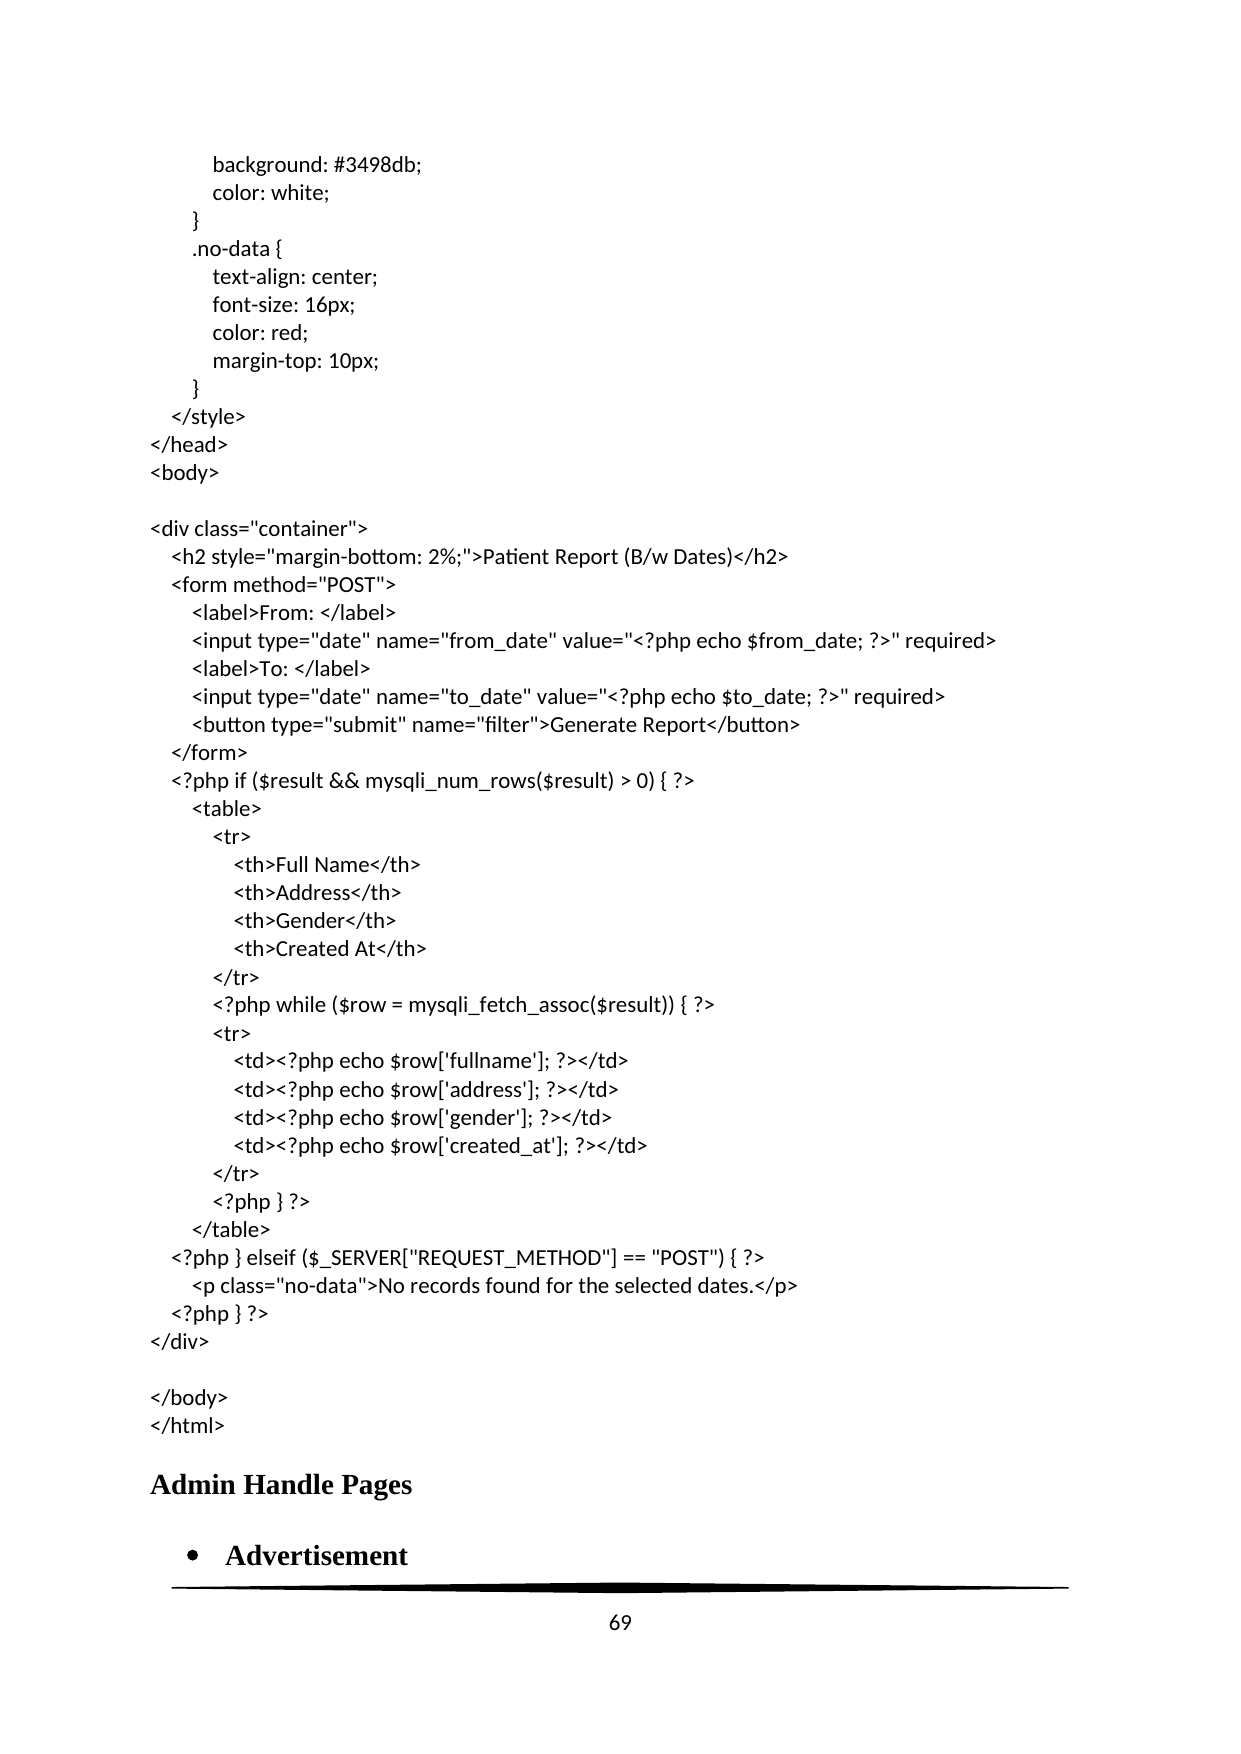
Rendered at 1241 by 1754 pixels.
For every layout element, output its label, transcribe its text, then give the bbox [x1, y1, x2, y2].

text <input type="date" name="from_date" value="<?php echo $from_date; ?>" required> [150, 626, 1090, 654]
text } [150, 206, 1090, 234]
text <label>From: </label> [150, 598, 1090, 626]
text <p class="no-data">No records found for the selected dates.</p> [150, 1271, 1090, 1299]
text <td><?php echo $row['address']; ?></td> [150, 1075, 1090, 1103]
list Advertisement [187, 1538, 1090, 1572]
text <th>Address</th> [150, 878, 1090, 907]
text </head> [150, 430, 1090, 458]
text Admin Handle Pages [150, 1467, 1090, 1501]
text } [150, 374, 1090, 402]
text </tr> [150, 1159, 1090, 1187]
text <div class="container"> [150, 514, 1090, 542]
text <?php } elseif ($_SERVER["REQUEST_METHOD"] == "POST") { ?> [150, 1243, 1090, 1271]
text background: #3498db; [150, 150, 1090, 178]
text <h2 style="margin-bottom: 2%;">Patient Report (B/w Dates)</h2> [150, 542, 1090, 570]
text </html> [150, 1411, 1090, 1439]
text <td><?php echo $row['fullname']; ?></td> [150, 1047, 1090, 1075]
text color: white; [150, 178, 1090, 206]
text <input type="date" name="to_date" value="<?php echo $to_date; ?>" required> [150, 682, 1090, 710]
text </tr> [150, 963, 1090, 991]
text </div> [150, 1327, 1090, 1355]
text <?php if ($result && mysqli_num_rows($result) > 0) { ?> [150, 766, 1090, 794]
text <td><?php echo $row['gender']; ?></td> [150, 1103, 1090, 1131]
text <th>Gender</th> [150, 907, 1090, 934]
text <tr> [150, 822, 1090, 851]
text <td><?php echo $row['created_at']; ?></td> [150, 1131, 1090, 1159]
text <tr> [150, 1019, 1090, 1047]
text </form> [150, 738, 1090, 766]
text <?php } ?> [150, 1187, 1090, 1215]
text <table> [150, 794, 1090, 822]
text <th>Created At</th> [150, 934, 1090, 963]
text <body> [150, 458, 1090, 486]
text <th>Full Name</th> [150, 851, 1090, 878]
text <?php } ?> [150, 1299, 1090, 1327]
text <form method="POST"> [150, 570, 1090, 598]
text font-size: 16px; [150, 290, 1090, 318]
text <button type="submit" name="filter">Generate Report</button> [150, 710, 1090, 738]
text </body> [150, 1383, 1090, 1411]
text color: red; [150, 318, 1090, 346]
text <?php while ($row = mysqli_fetch_assoc($result)) { ?> [150, 991, 1090, 1019]
text .no-data { [150, 234, 1090, 262]
text </style> [150, 402, 1090, 430]
text text-align: center; [150, 262, 1090, 290]
text margin-top: 10px; [150, 346, 1090, 374]
text <label>To: </label> [150, 654, 1090, 682]
text </table> [150, 1215, 1090, 1243]
